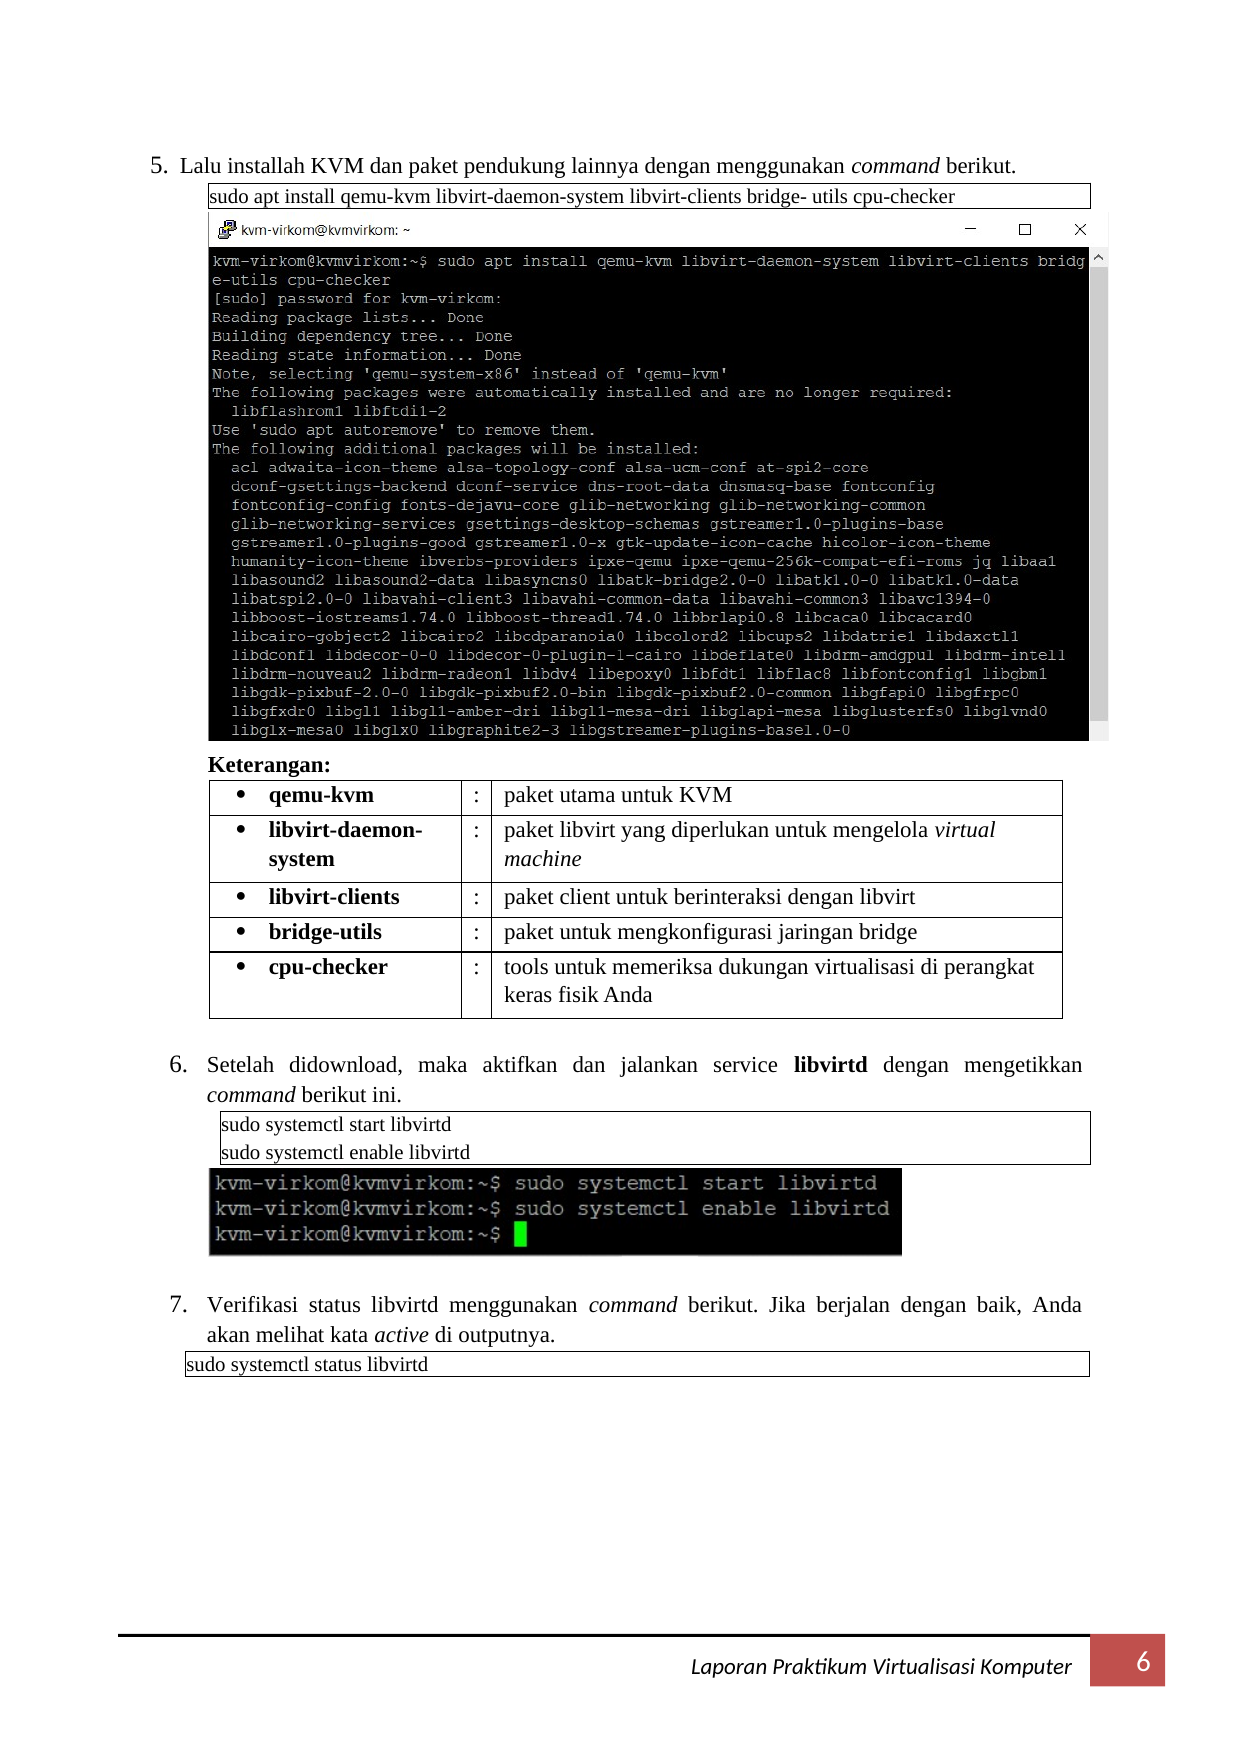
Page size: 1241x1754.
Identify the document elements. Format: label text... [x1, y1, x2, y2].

table_cell : [462, 918, 491, 951]
table_header paket utama untuk KVM [492, 781, 1062, 814]
table_cell bridge-utils [210, 918, 461, 951]
table_cell paket untuk mengkonfigurasi jaringan bridge [492, 918, 1062, 951]
text Keterangan: [208, 751, 1090, 777]
table_cell libvirt-clients [210, 883, 461, 917]
text sudo systemctl start libvirtd [221, 1112, 1090, 1136]
picture [208, 1168, 902, 1257]
list Setelah didownload, maka aktifkan dan jalankan service libvirtd dengan mengetikkan command berikut ini. [169, 1049, 1082, 1107]
list Lalu installah KVM dan paket pendukung lainnya dengan menggunakan command berikut. [150, 150, 1082, 179]
table_cell paket client untuk berinteraksi dengan libvirt [492, 883, 1062, 917]
table_cell tools untuk memeriksa dukungan virtualisasi di perangkat keras fisik Anda [492, 953, 1062, 1018]
text sudo systemctl enable libvirtd [221, 1139, 1090, 1164]
table_header : [462, 781, 491, 814]
list Verifikasi status libvirtd menggunakan command berikut. Jika berjalan dengan baik, Anda akan melihat kata active di outputnya. [169, 1289, 1082, 1347]
text sudo systemctl status libvirtd [186, 1352, 1089, 1376]
table_cell : [462, 953, 491, 1018]
table_cell : [462, 883, 491, 917]
table_cell paket libvirt yang diperlukan untuk mengelola virtual machine [492, 816, 1062, 882]
picture [208, 212, 1109, 741]
table_cell cpu-checker [210, 953, 461, 1018]
table_cell : [462, 816, 491, 882]
text sudo apt install qemu-kvm libvirt-daemon-system libvirt-clients bridge- utils cpu-checker [209, 184, 1090, 208]
table_cell libvirt-daemon- system [210, 816, 461, 882]
table_header qemu-kvm [210, 781, 461, 814]
